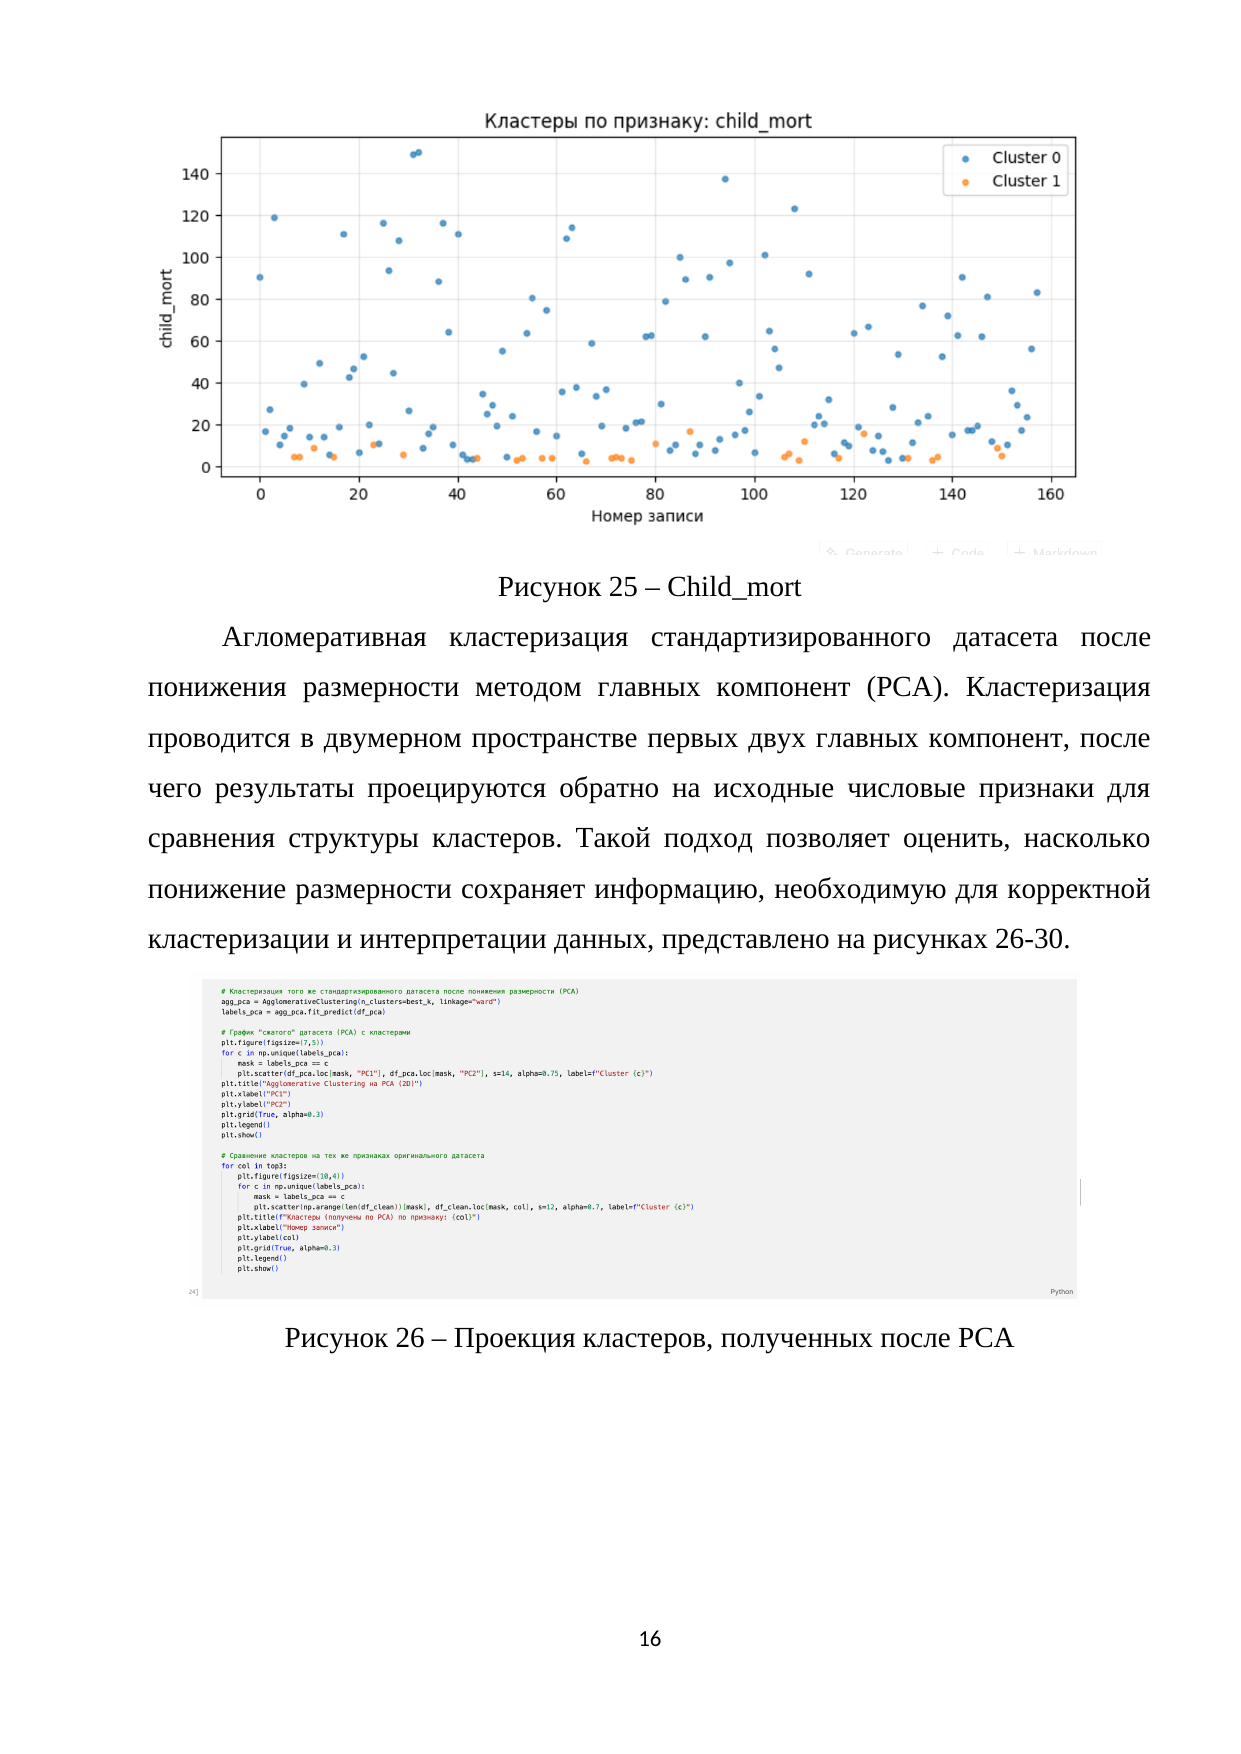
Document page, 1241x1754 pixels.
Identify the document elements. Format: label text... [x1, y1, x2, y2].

picture [188, 971, 1081, 1307]
text Рисунок 26 – Проекция кластеров, полученных после PCA [148, 1320, 1152, 1354]
text Рисунок 25 – Child_mort [148, 569, 1152, 602]
text Агломеративная кластеризация стандартизированного датасета после понижения размерности методом главных компонент (PCA). Кластеризация проводится в двумерном пространстве первых двух главных компонент, после чего результаты проецируются обратно на исходные числовые признаки для сравнения структуры кластеров. Такой подход позволяет оценить, насколько понижение размерности сохраняет информацию, необходимую для корректной кластеризации и интерпретации данных, представлено на рисунках 26-30. [148, 619, 1152, 954]
picture [132, 101, 1137, 555]
